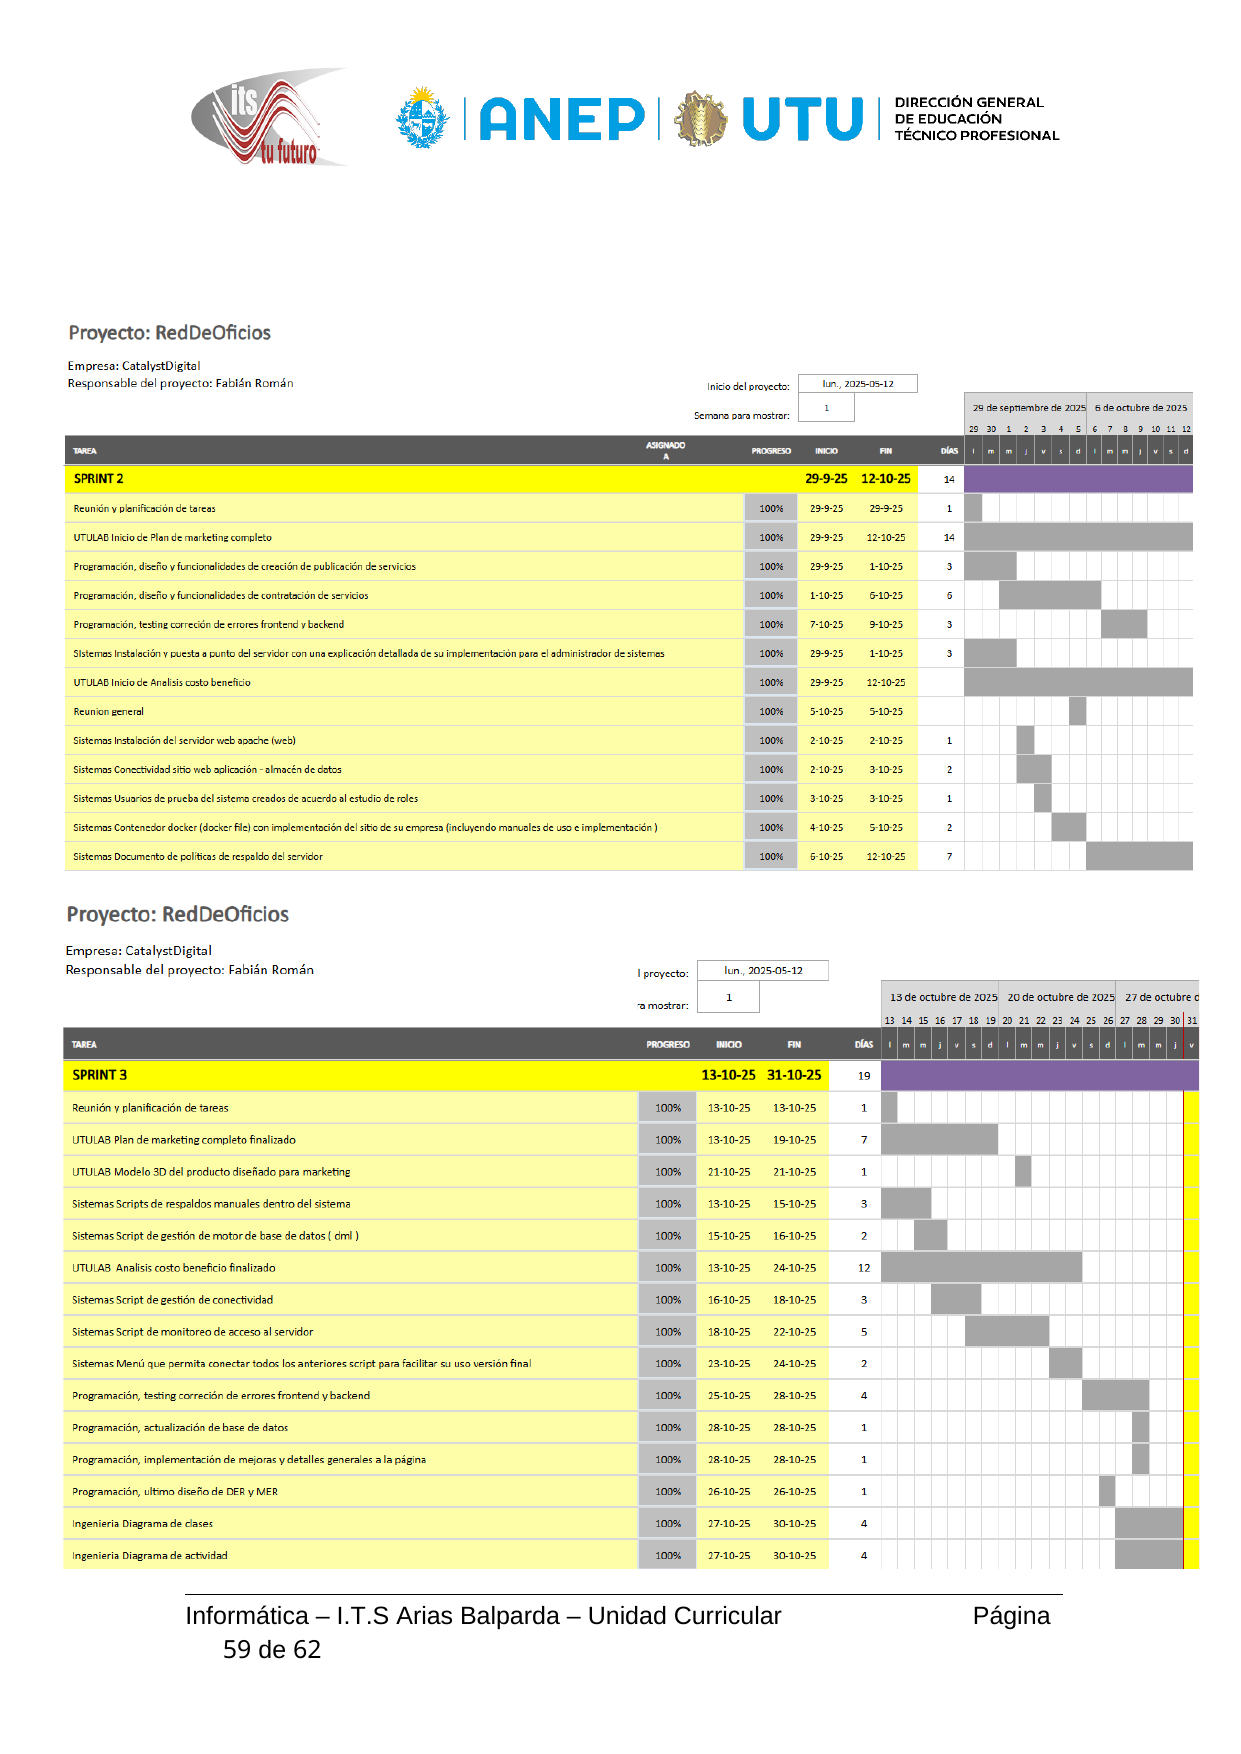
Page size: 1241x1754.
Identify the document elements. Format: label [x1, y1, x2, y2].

picture [63, 899, 1200, 1569]
picture [185, 30, 1137, 202]
picture [63, 323, 1193, 871]
